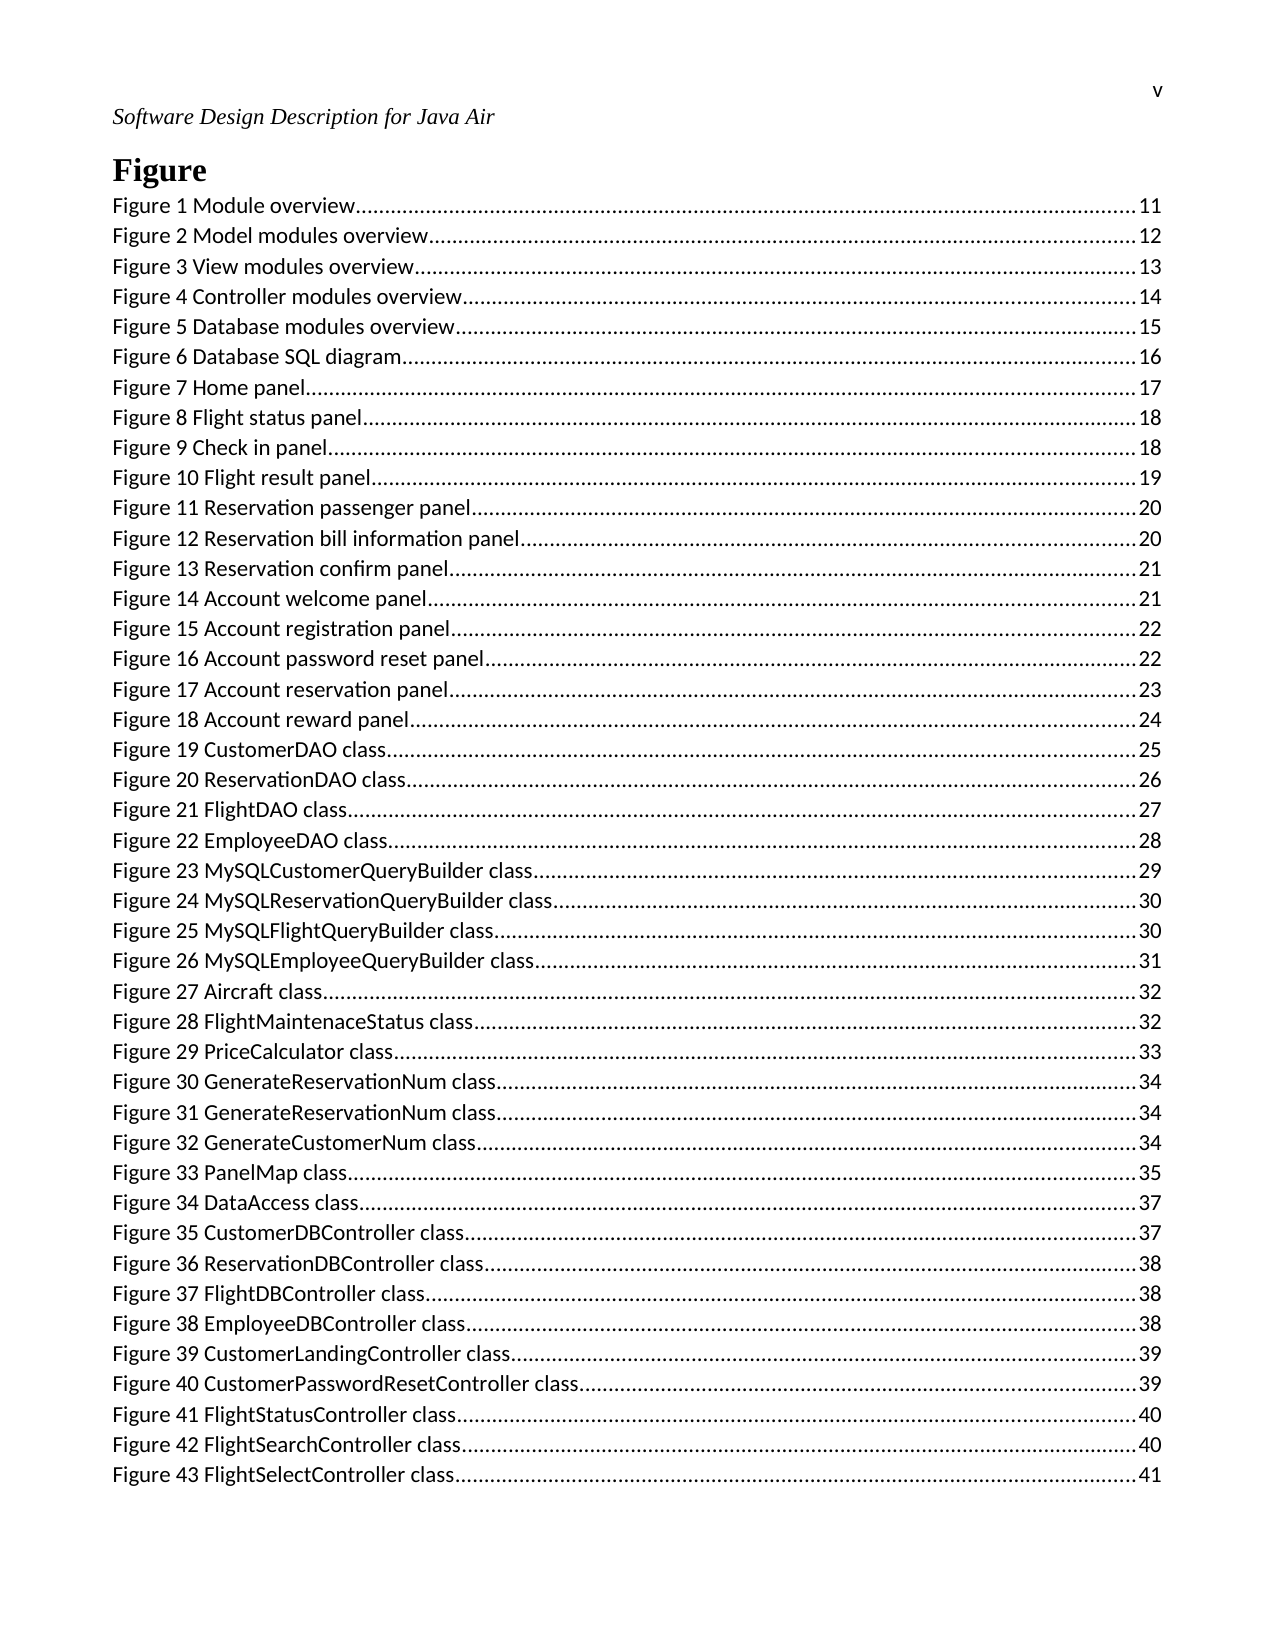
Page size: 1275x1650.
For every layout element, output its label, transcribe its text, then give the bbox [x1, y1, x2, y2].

text Figure 43 FlightSelectController class 41 [112, 1460, 1162, 1488]
text Figure 31 GenerateReservationNum class 34 [112, 1098, 1162, 1126]
text Figure 9 Check in panel 18 [112, 433, 1162, 461]
text Figure 40 CustomerPasswordResetController class 39 [112, 1369, 1162, 1397]
text Figure 29 PriceCalculator class 33 [112, 1037, 1162, 1065]
text Figure 27 Aircraft class 32 [112, 977, 1162, 1005]
text Figure 16 Account password reset panel 22 [112, 644, 1162, 672]
text Figure 2 Model modules overview 12 [112, 222, 1162, 249]
text Figure 33 PanelMap class 35 [112, 1158, 1162, 1186]
text Figure 30 GenerateReservationNum class 34 [112, 1067, 1162, 1095]
text Figure 15 Account registration panel 22 [112, 614, 1162, 642]
text Figure 42 FlightSearchController class 40 [112, 1430, 1162, 1458]
text Figure 17 Account reservation panel 23 [112, 675, 1162, 703]
text Figure 13 Reservation confirm panel 21 [112, 554, 1162, 582]
text Figure 10 Flight result panel 19 [112, 463, 1162, 491]
text Figure 22 EmployeeDAO class 28 [112, 826, 1162, 854]
text Figure 24 MySQLReservationQueryBuilder class 30 [112, 886, 1162, 914]
text Figure 6 Database SQL diagram 16 [112, 342, 1162, 370]
text Figure 3 View modules overview 13 [112, 252, 1162, 280]
text Figure 36 ReservationDBController class 38 [112, 1249, 1162, 1277]
text Figure 19 CustomerDAO class 25 [112, 735, 1162, 763]
text Figure 5 Database modules overview 15 [112, 312, 1162, 340]
text Figure 4 Controller modules overview 14 [112, 282, 1162, 310]
text Figure 28 FlightMaintenaceStatus class 32 [112, 1007, 1162, 1035]
text Figure 20 ReservationDAO class 26 [112, 765, 1162, 793]
text Figure 38 EmployeeDBController class 38 [112, 1309, 1162, 1337]
text Figure 11 Reservation passenger panel 20 [112, 493, 1162, 521]
text Figure 35 CustomerDBController class 37 [112, 1218, 1162, 1246]
text Figure [112, 150, 1162, 188]
text Figure 1 Module overview 11 [112, 191, 1162, 219]
text Figure 12 Reservation bill information panel 20 [112, 524, 1162, 552]
text Figure 34 DataAccess class 37 [112, 1188, 1162, 1216]
text Figure 8 Flight status panel 18 [112, 403, 1162, 431]
text Figure 32 GenerateCustomerNum class 34 [112, 1128, 1162, 1156]
text Figure 26 MySQLEmployeeQueryBuilder class 31 [112, 947, 1162, 974]
text Figure 39 CustomerLandingController class 39 [112, 1339, 1162, 1367]
text Figure 37 FlightDBController class 38 [112, 1279, 1162, 1307]
text Figure 25 MySQLFlightQueryBuilder class 30 [112, 916, 1162, 944]
text Figure 41 FlightStatusController class 40 [112, 1400, 1162, 1428]
text Figure 23 MySQLCustomerQueryBuilder class 29 [112, 856, 1162, 884]
text Figure 14 Account welcome panel 21 [112, 584, 1162, 612]
text Figure 18 Account reward panel 24 [112, 705, 1162, 733]
text Figure 21 FlightDAO class 27 [112, 796, 1162, 823]
text Figure 7 Home panel 17 [112, 373, 1162, 401]
